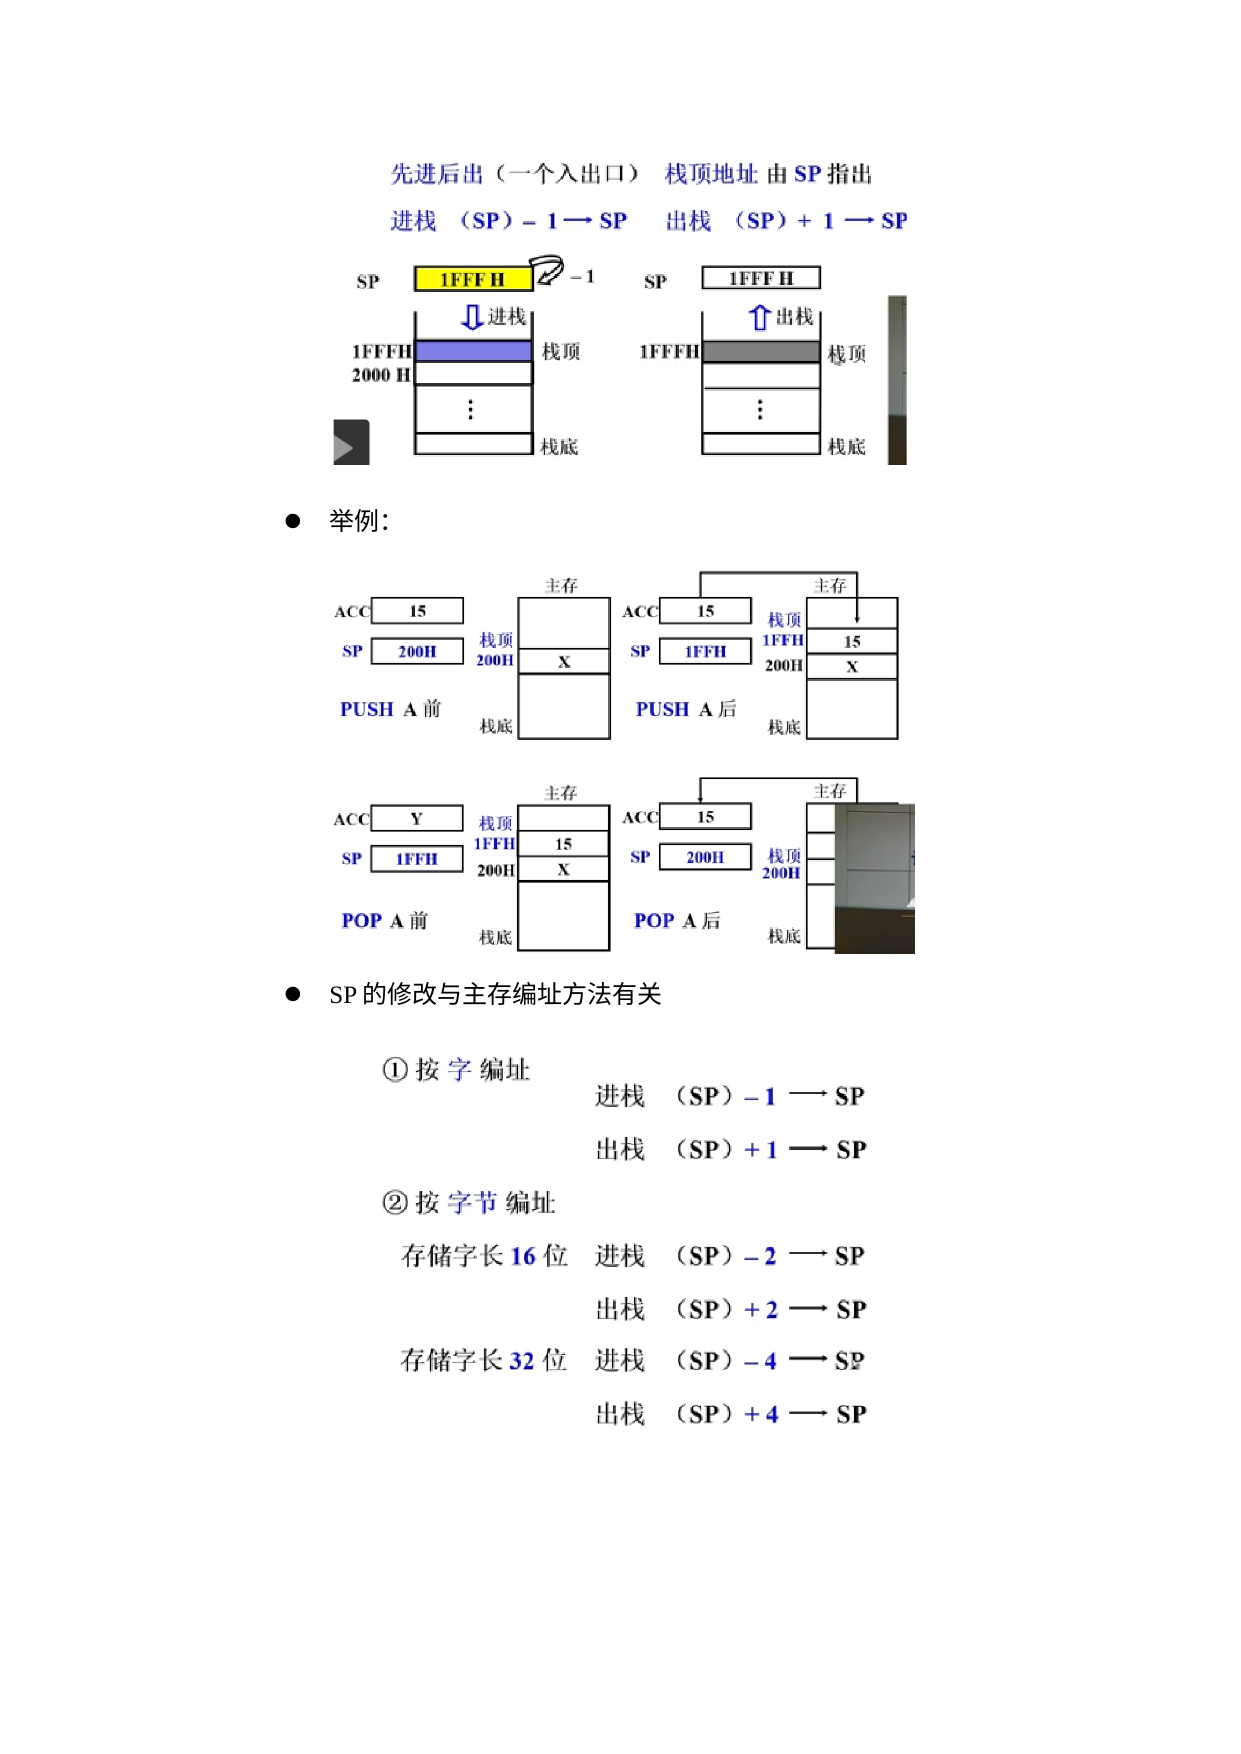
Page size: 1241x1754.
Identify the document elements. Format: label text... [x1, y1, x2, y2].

list 举例： [283, 487, 1053, 552]
list SP的修改与主存编址方法有关 [283, 960, 1053, 1025]
picture [325, 570, 915, 954]
picture [363, 1043, 877, 1434]
picture [333, 162, 907, 465]
